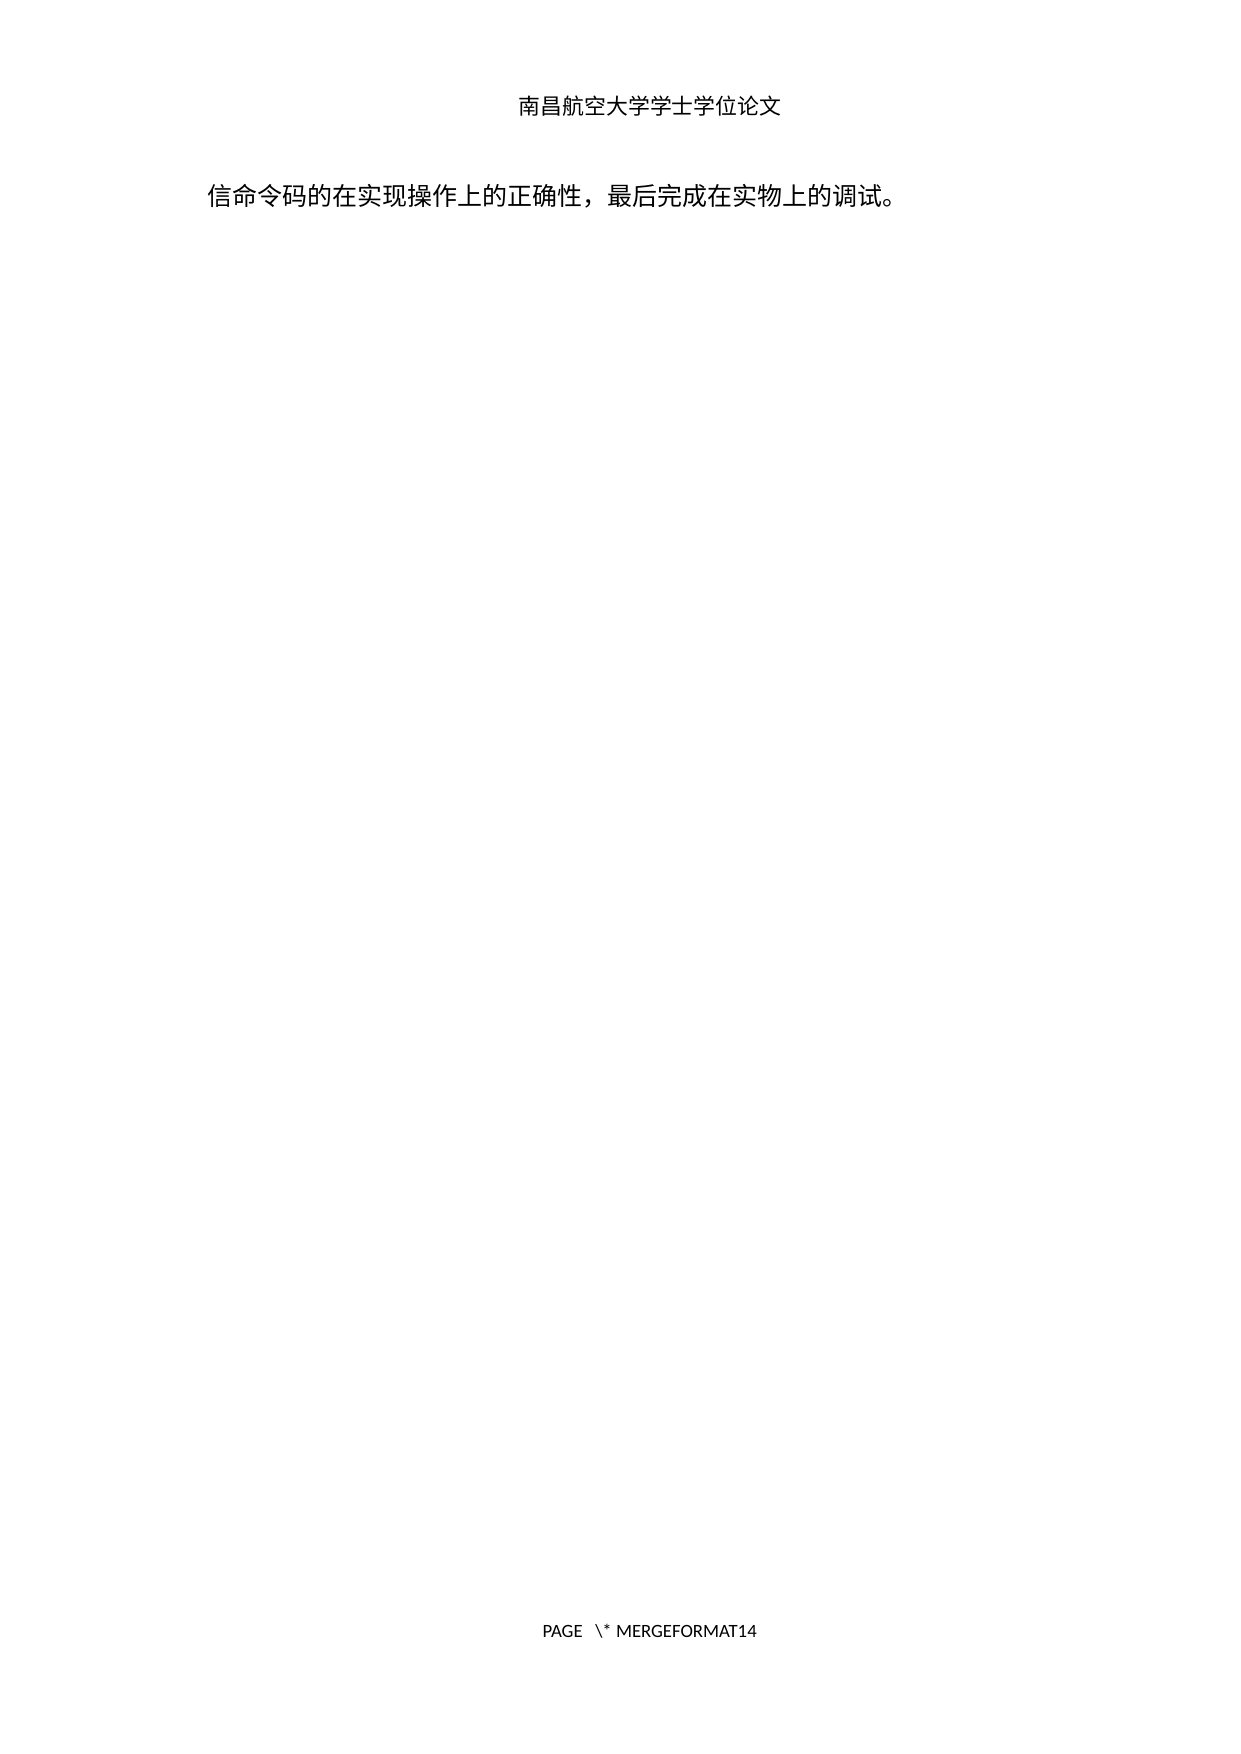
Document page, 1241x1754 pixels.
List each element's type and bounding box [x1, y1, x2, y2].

text [207, 162, 1092, 227]
